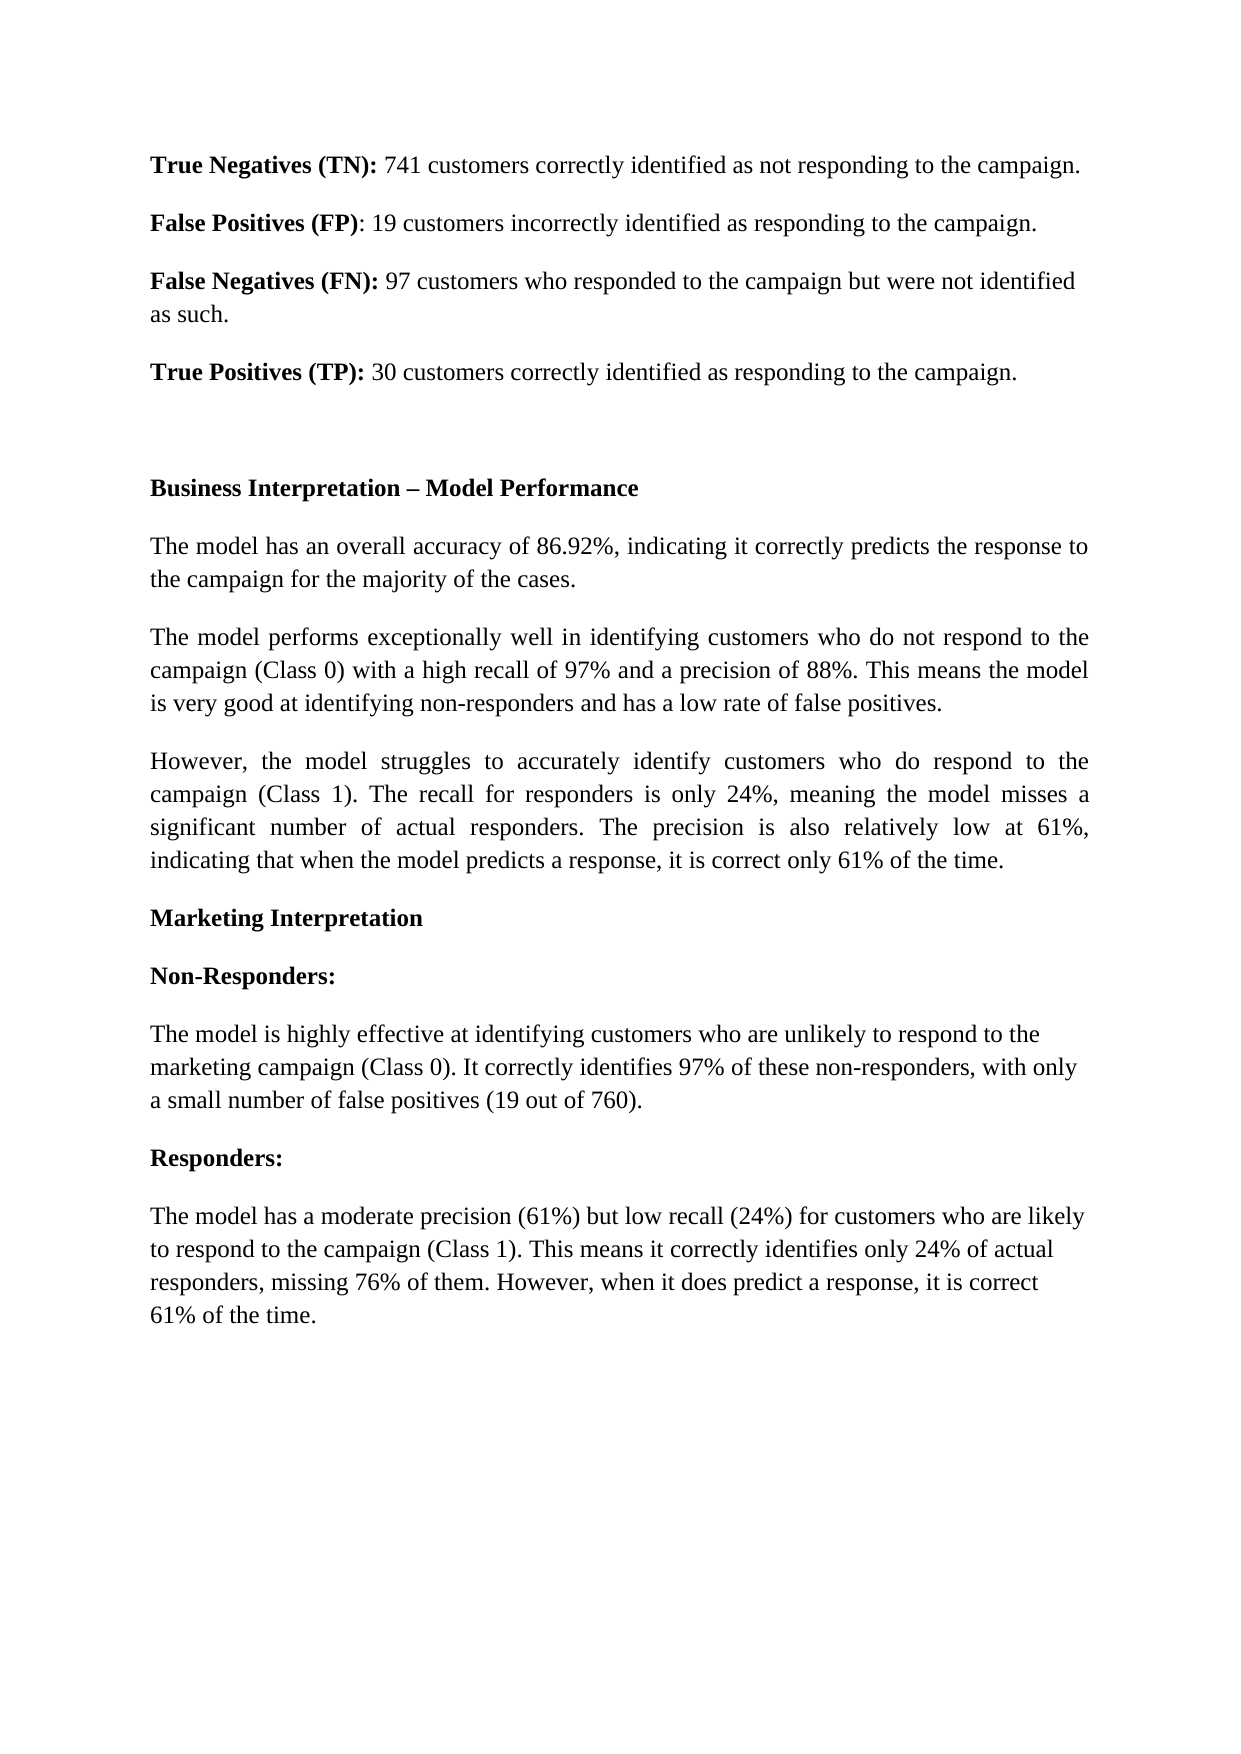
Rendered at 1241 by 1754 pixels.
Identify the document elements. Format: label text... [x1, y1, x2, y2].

text Marketing Interpretation [150, 903, 1090, 932]
text The model is highly effective at identifying customers who are unlikely to respond to the marketing campaign (Class 0). It correctly identifies 97% of these non-responders, with only a small number of false positives (19 out of 760). [150, 1019, 1090, 1114]
text The model has a moderate precision (61%) but low recall (24%) for customers who are likely to respond to the campaign (Class 1). This means it correctly identifies only 24% of actual responders, missing 76% of them. However, when it does predict a response, it is correct 61% of the time. [150, 1201, 1090, 1329]
text The model performs exceptionally well in identifying customers who do not respond to the campaign (Class 0) with a high recall of 97% and a precision of 88%. This means the model is very good at identifying non-responders and has a low rate of false positives. [150, 622, 1090, 717]
text However, the model struggles to accurately identify customers who do respond to the campaign (Class 1). The recall for responders is only 24%, meaning the model misses a significant number of actual responders. The precision is also relatively low at 61%, indicating that when the model predicts a response, it is correct only 61% of the time. [150, 746, 1090, 874]
text True Negatives (TN): 741 customers correctly identified as not responding to the campaign. [150, 150, 1090, 179]
text False Positives (FP): 19 customers incorrectly identified as responding to the campaign. [150, 208, 1090, 237]
text True Positives (TP): 30 customers correctly identified as responding to the campaign. [150, 357, 1090, 386]
text Responders: [150, 1143, 1090, 1172]
text Non-Responders: [150, 961, 1090, 990]
text Business Interpretation – Model Performance [150, 473, 1090, 502]
text False Negatives (FN): 97 customers who responded to the campaign but were not identified as such. [150, 266, 1090, 328]
text The model has an overall accuracy of 86.92%, indicating it correctly predicts the response to the campaign for the majority of the cases. [150, 531, 1090, 593]
